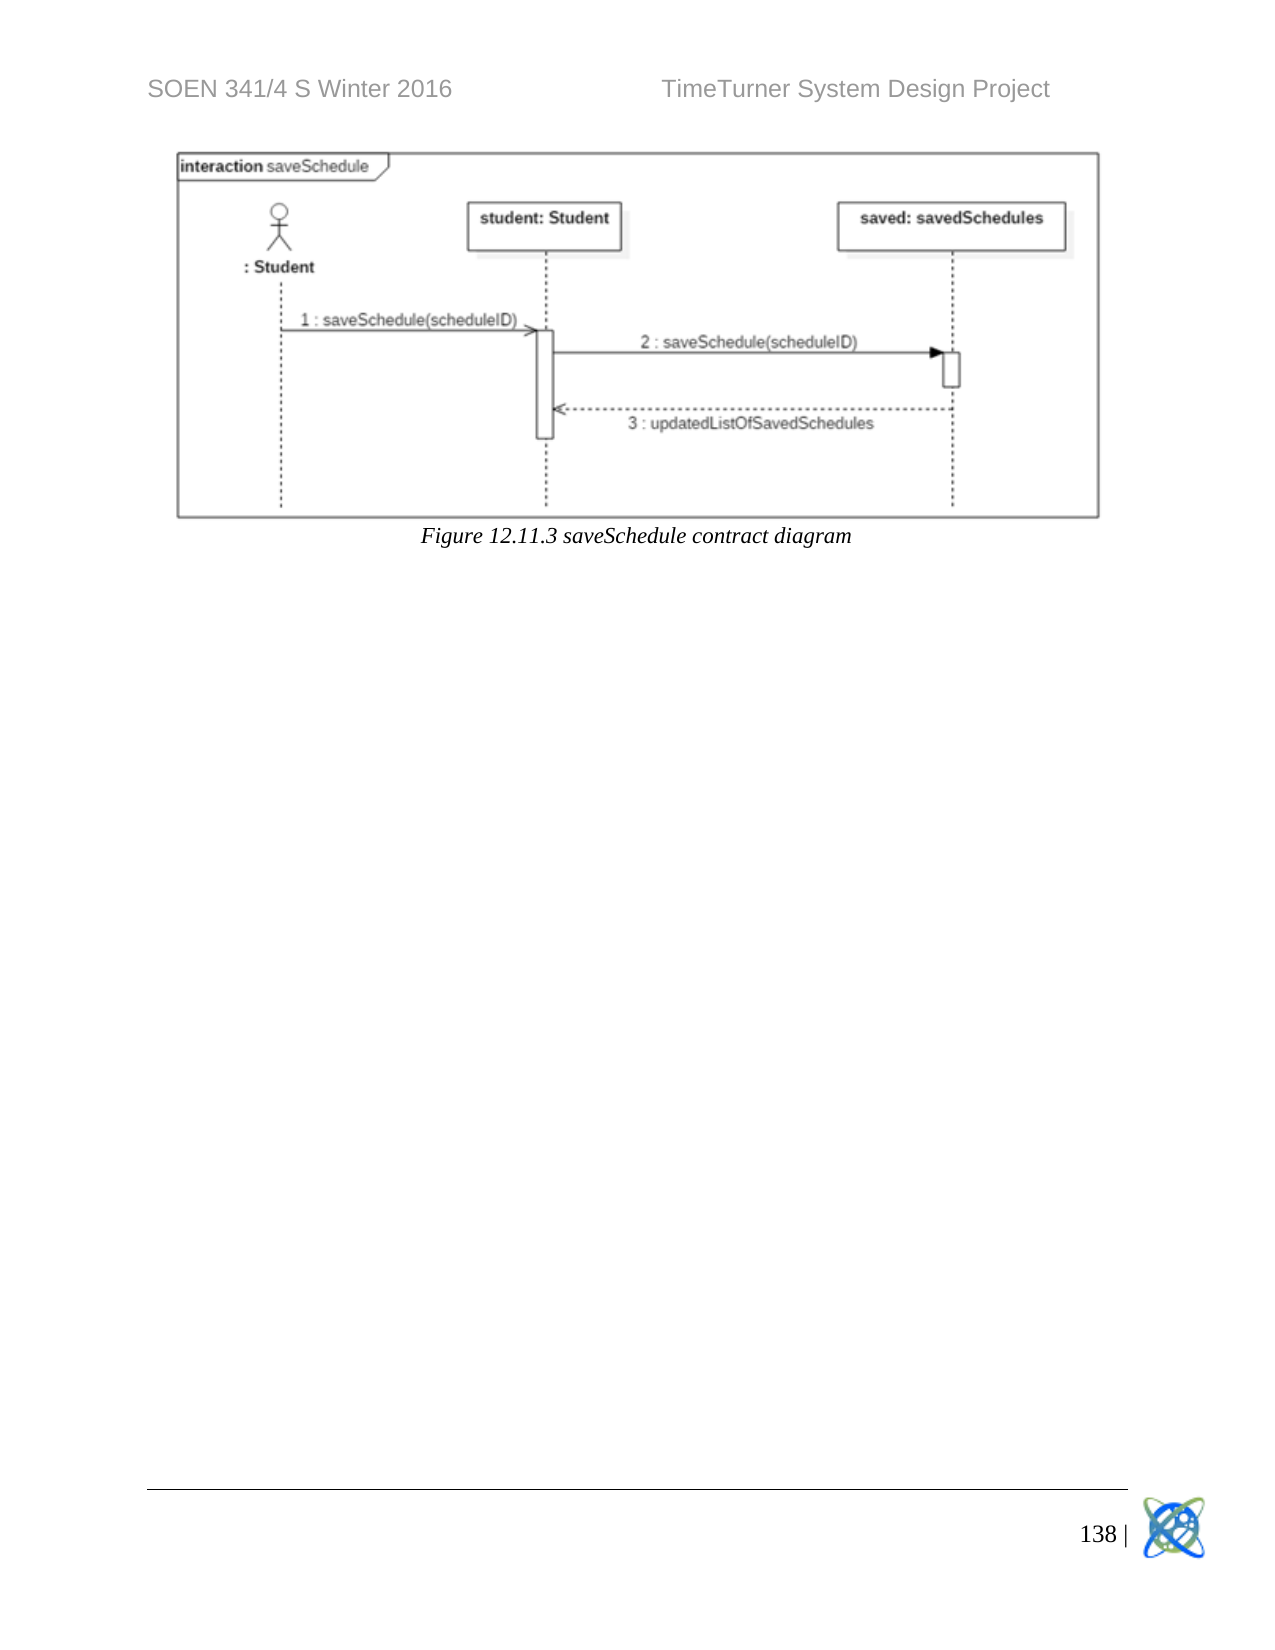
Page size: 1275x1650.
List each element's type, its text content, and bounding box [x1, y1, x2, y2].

text Figure 12.11.3 saveSchedule contract diagram [147, 522, 1128, 548]
picture [1123, 1490, 1224, 1566]
picture [172, 147, 1103, 522]
